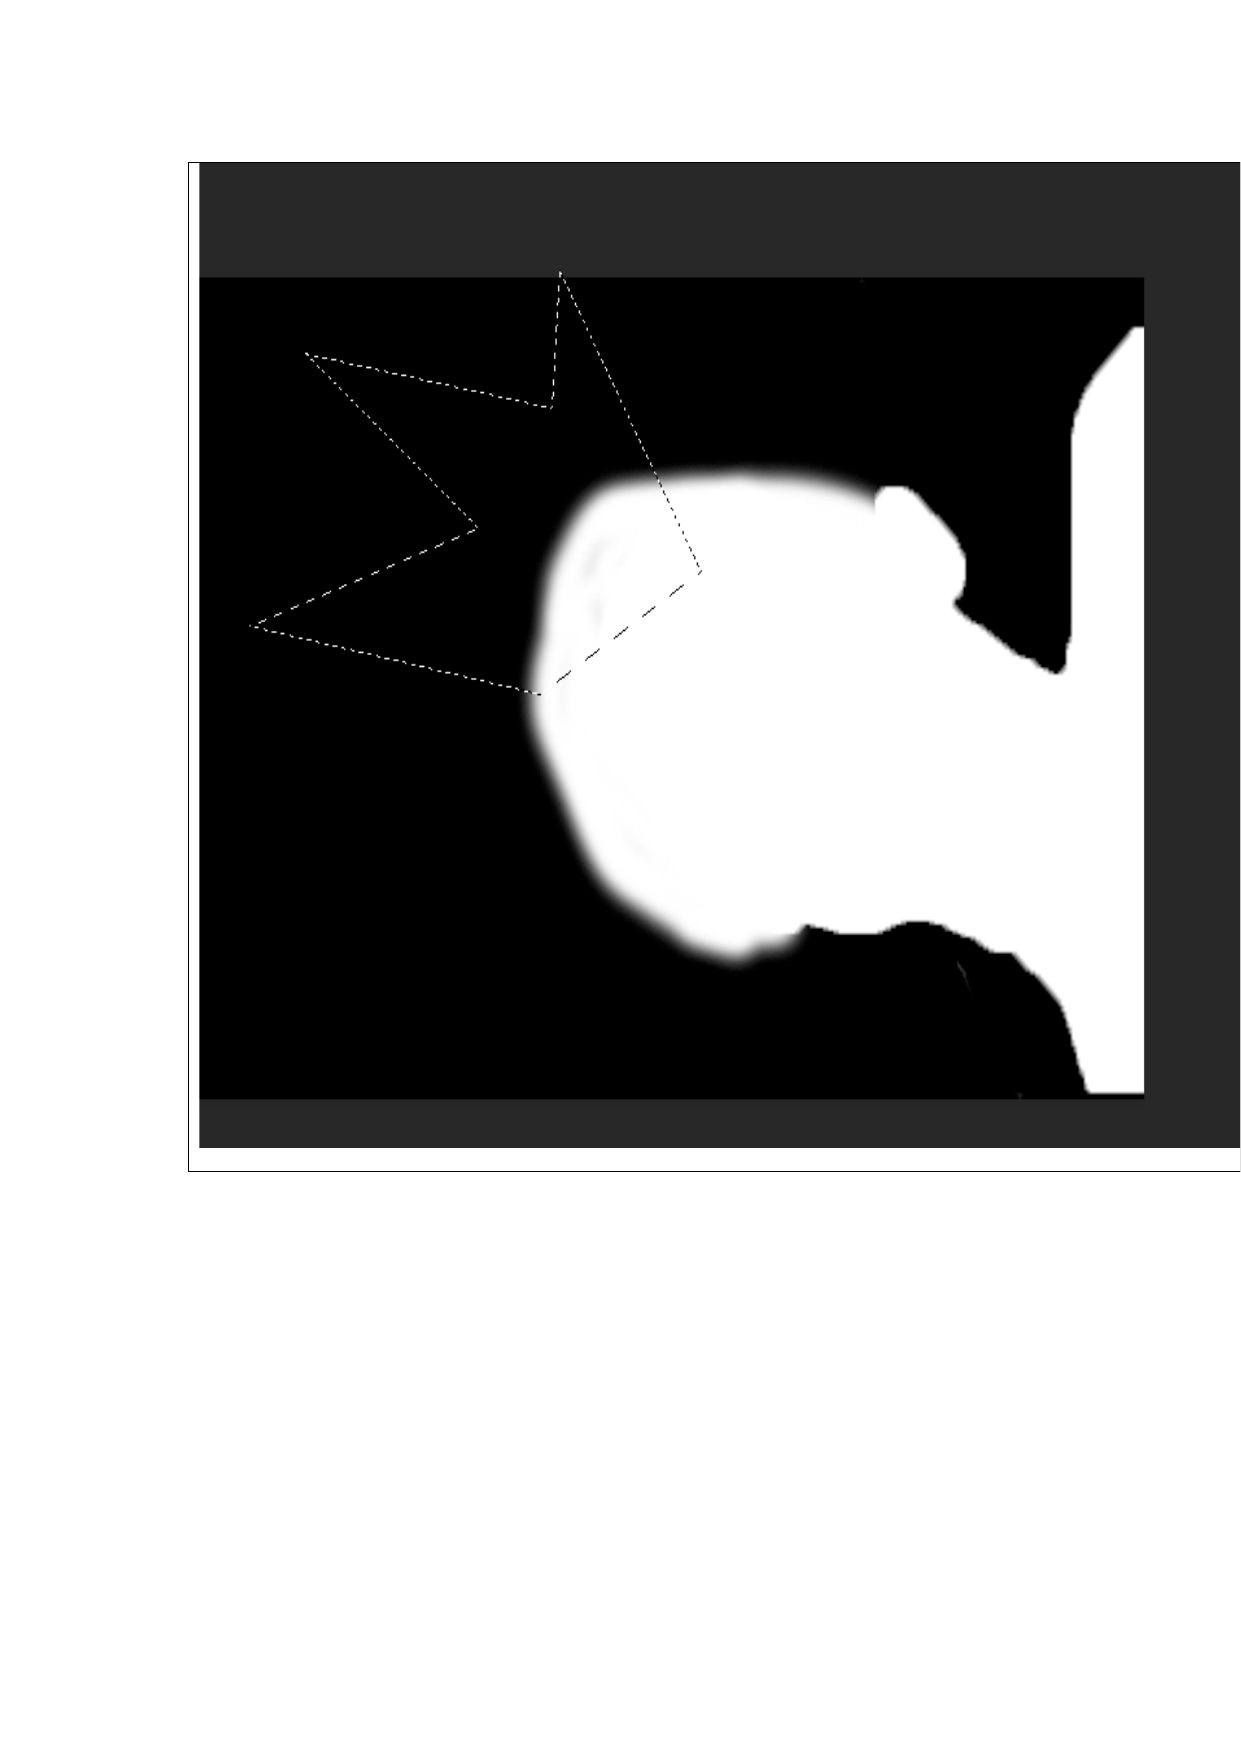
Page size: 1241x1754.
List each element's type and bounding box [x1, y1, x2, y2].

picture [199, 163, 1241, 1148]
table_header [189, 163, 1240, 1171]
